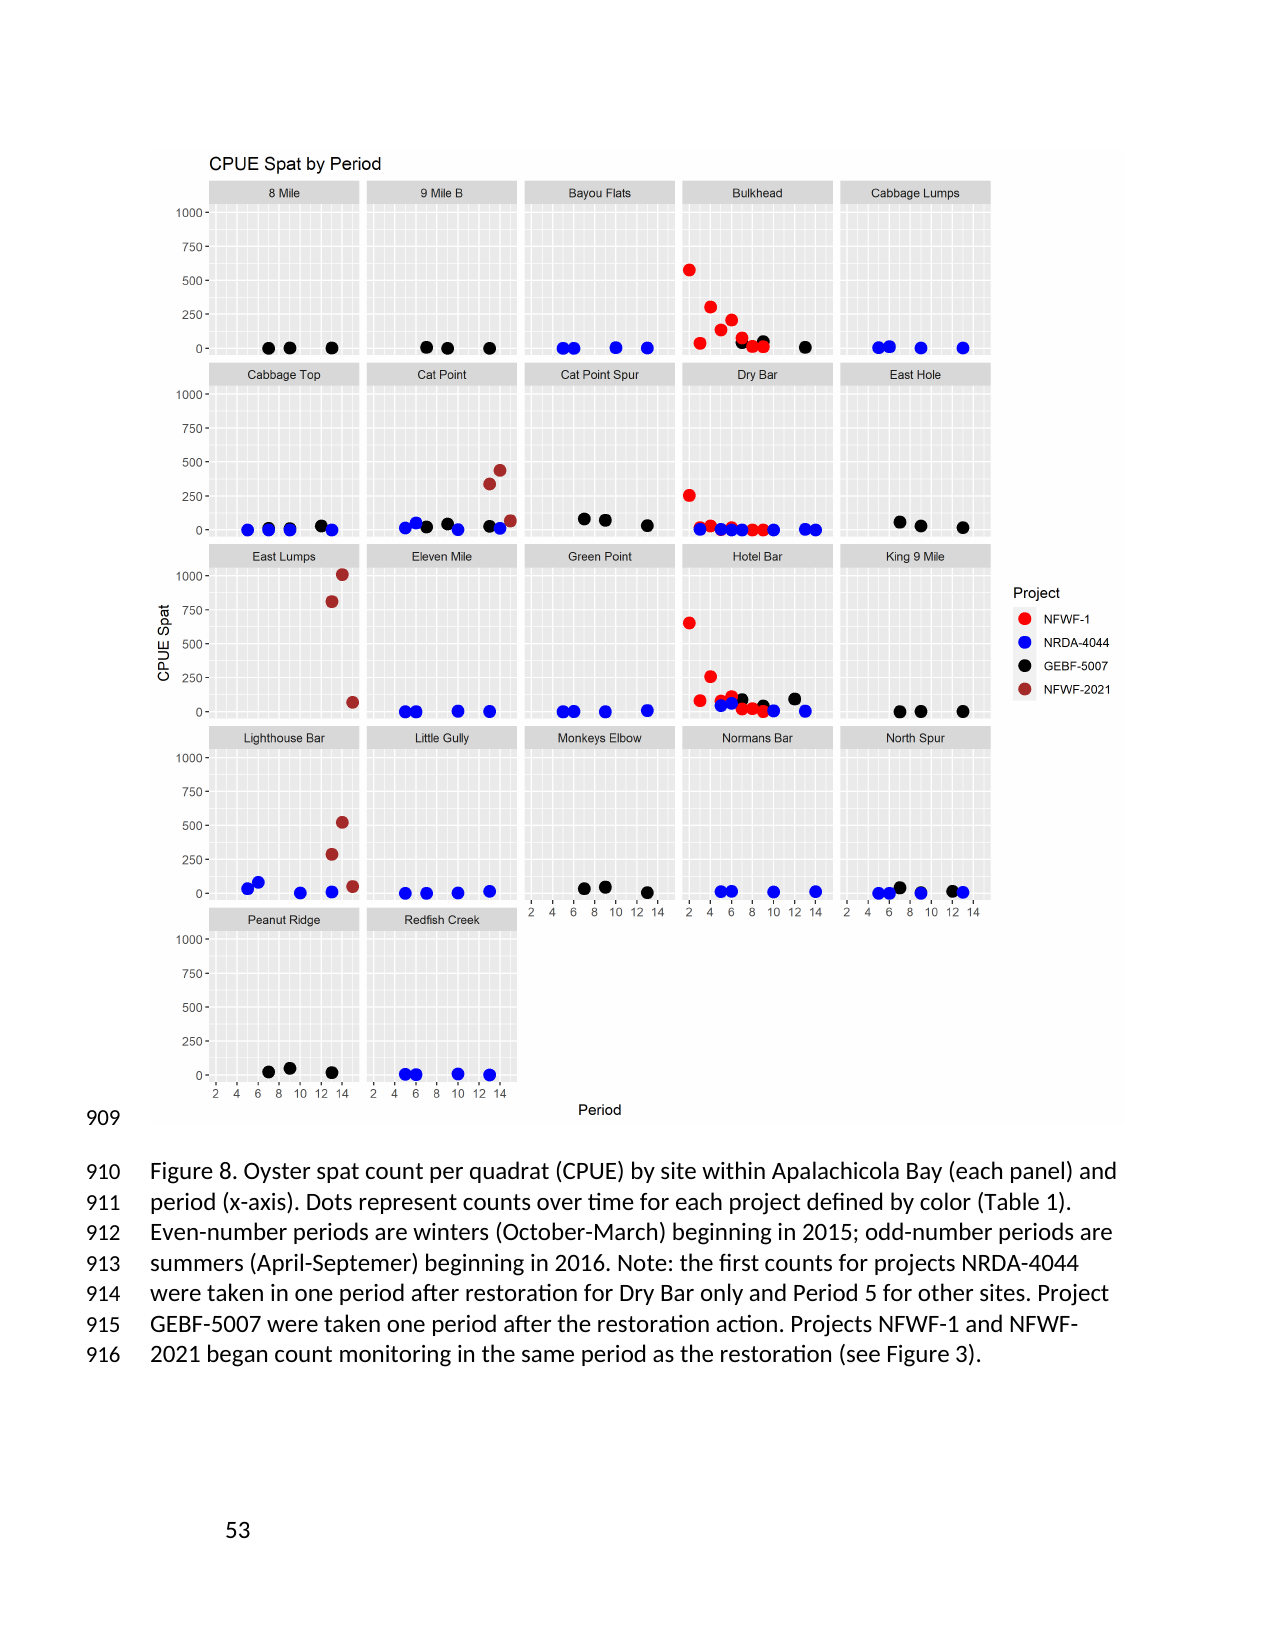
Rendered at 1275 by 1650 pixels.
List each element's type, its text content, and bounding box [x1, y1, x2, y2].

text Figure 8. Oyster spat count per quadrat (CPUE) by site within Apalachicola Bay (each panel) and period (x-axis). Dots represent counts over time for each project defined by color (Table 1). Even-number periods are winters (October-March) beginning in 2015; odd-number periods are summers (April-Septemer) beginning in 2016. Note: the first counts for projects NRDA-4044 were taken in one period after restoration for Dry Bar only and Period 5 for other sites. Project GEBF-5007 were taken one period after the restoration action. Projects NFWF-1 and NFWF-2021 began count monitoring in the same period as the restoration (see Figure 3). [150, 1156, 1125, 1369]
picture [150, 150, 1125, 1125]
